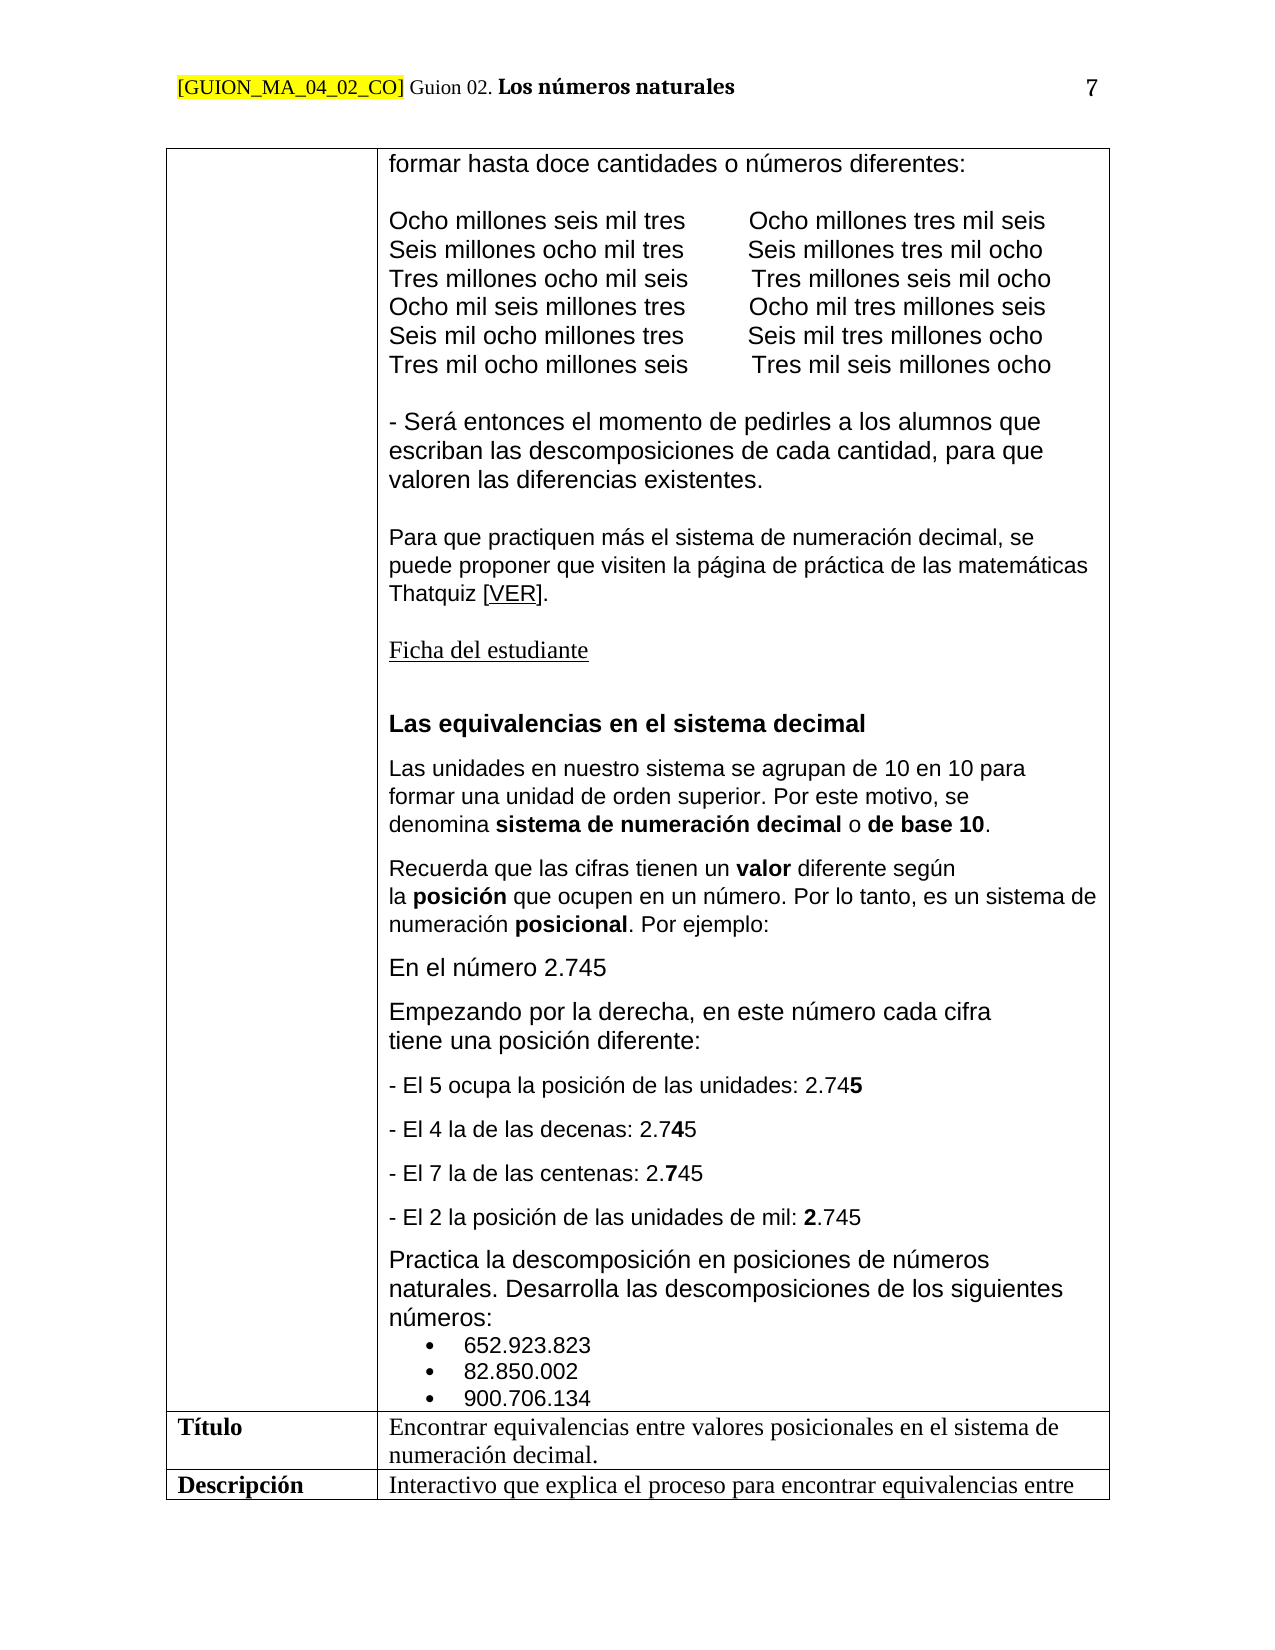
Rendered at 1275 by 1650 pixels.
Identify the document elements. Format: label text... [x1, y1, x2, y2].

table_cell Encontrar equivalencias entre valores posicionales en el sistema de numeración decimal. [378, 1412, 1109, 1469]
table_cell Descripción [167, 1470, 377, 1499]
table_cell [167, 149, 377, 1411]
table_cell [378, 1470, 1109, 1499]
table_cell Título [167, 1412, 377, 1469]
